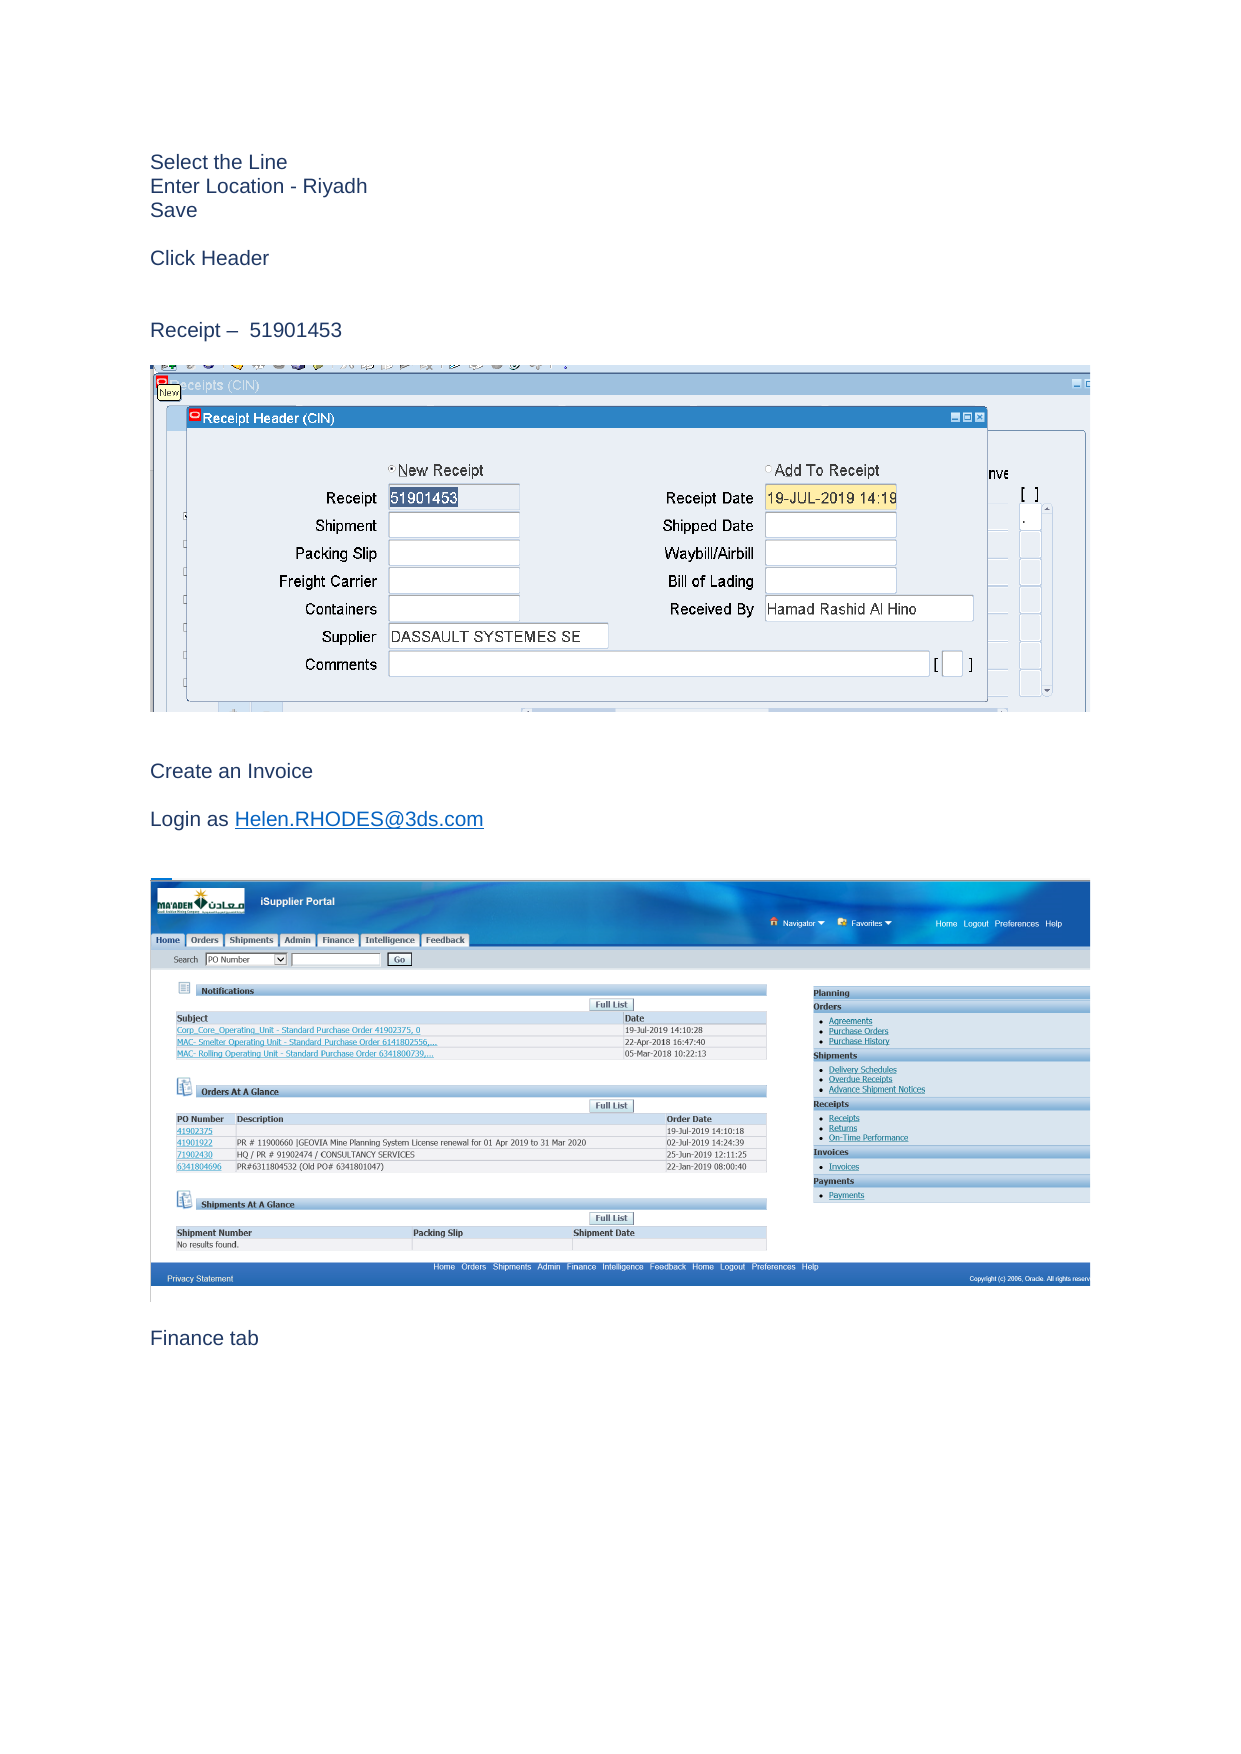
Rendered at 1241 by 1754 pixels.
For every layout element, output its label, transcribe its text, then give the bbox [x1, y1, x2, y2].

text Select the Line [150, 150, 1090, 174]
text Click Header [150, 246, 1090, 270]
picture [150, 365, 1091, 712]
picture [150, 878, 1091, 1302]
text Create an Invoice [150, 759, 1090, 783]
text Receipt – 51901453 [150, 318, 1090, 342]
text Finance tab [150, 1326, 1090, 1350]
text Save [150, 198, 1090, 222]
text Enter Location - Riyadh [150, 174, 1090, 198]
text Login as Helen.RHODES@3ds.com [150, 807, 1090, 831]
